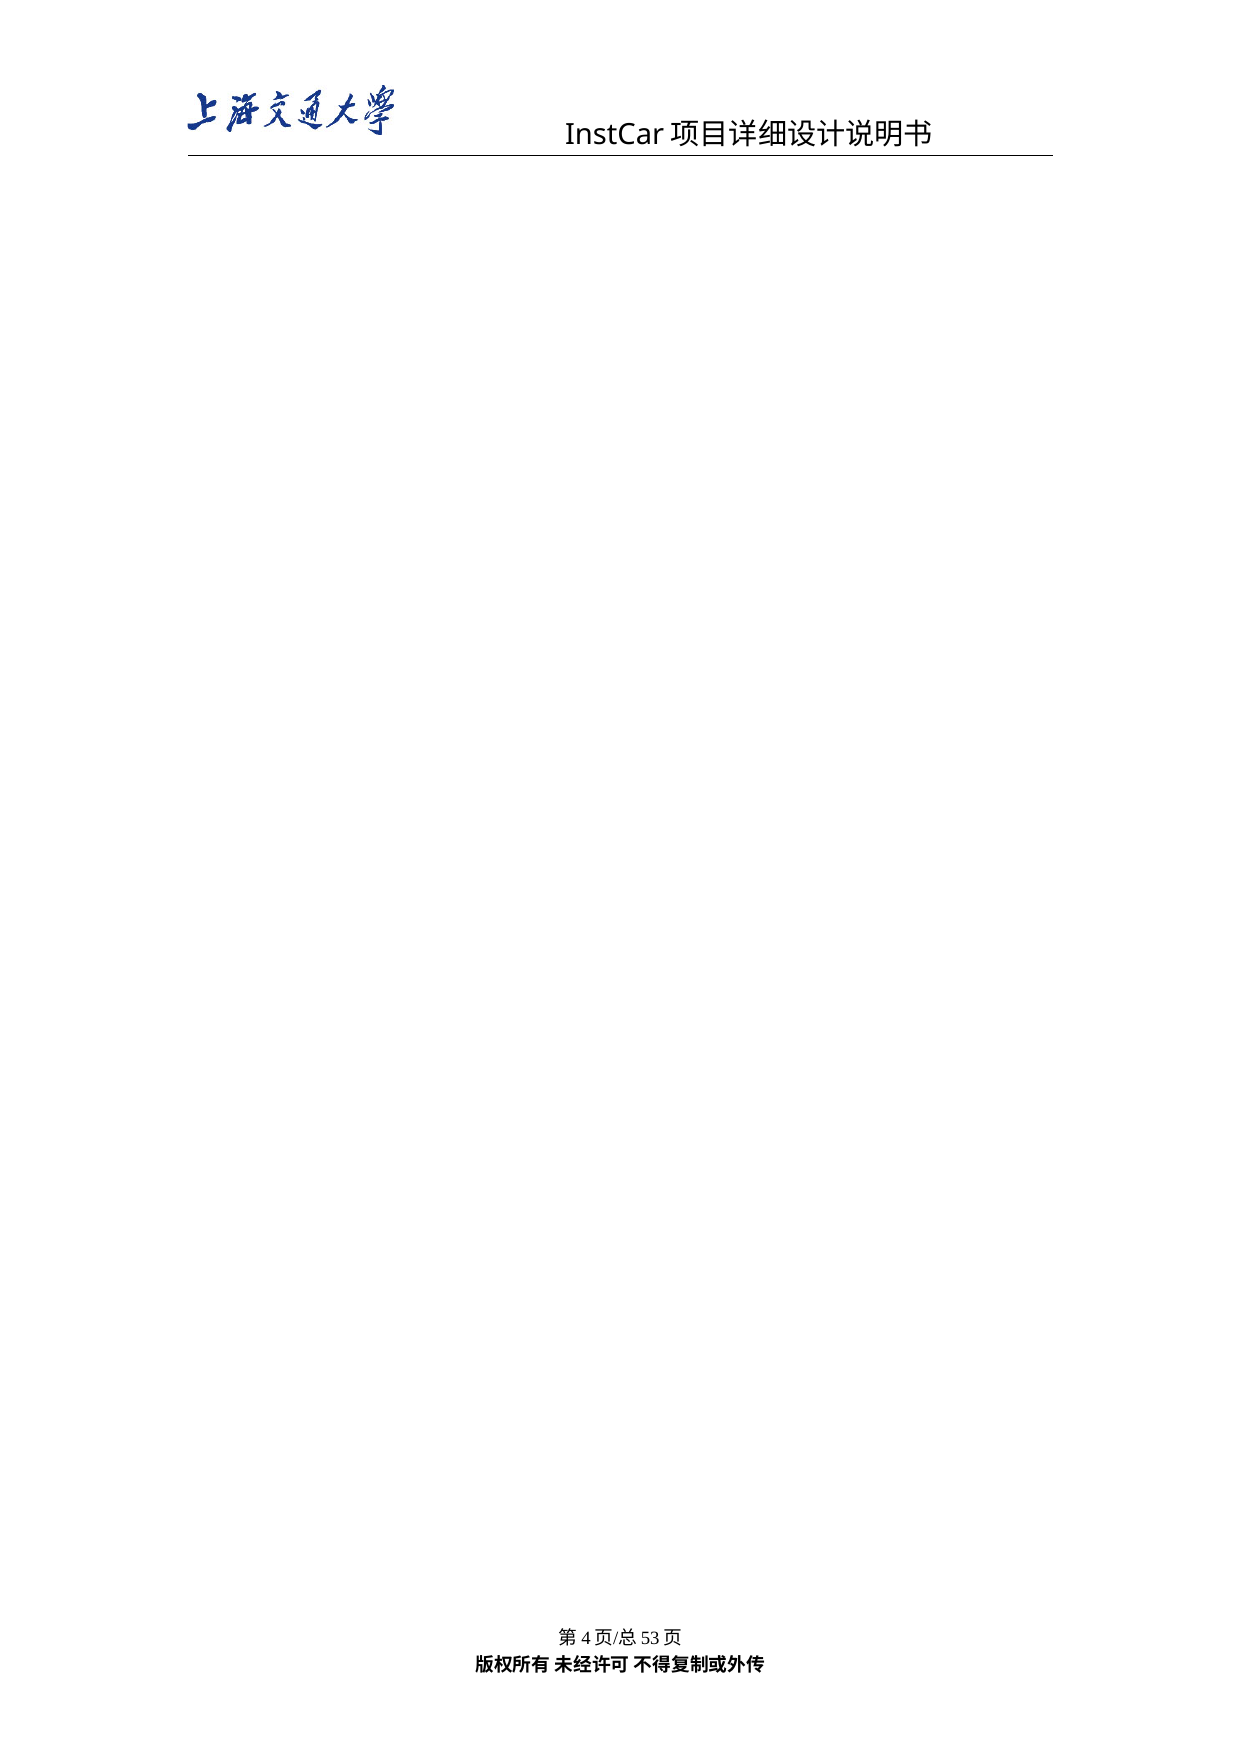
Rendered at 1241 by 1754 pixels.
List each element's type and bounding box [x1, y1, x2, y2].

picture [187, 85, 394, 135]
